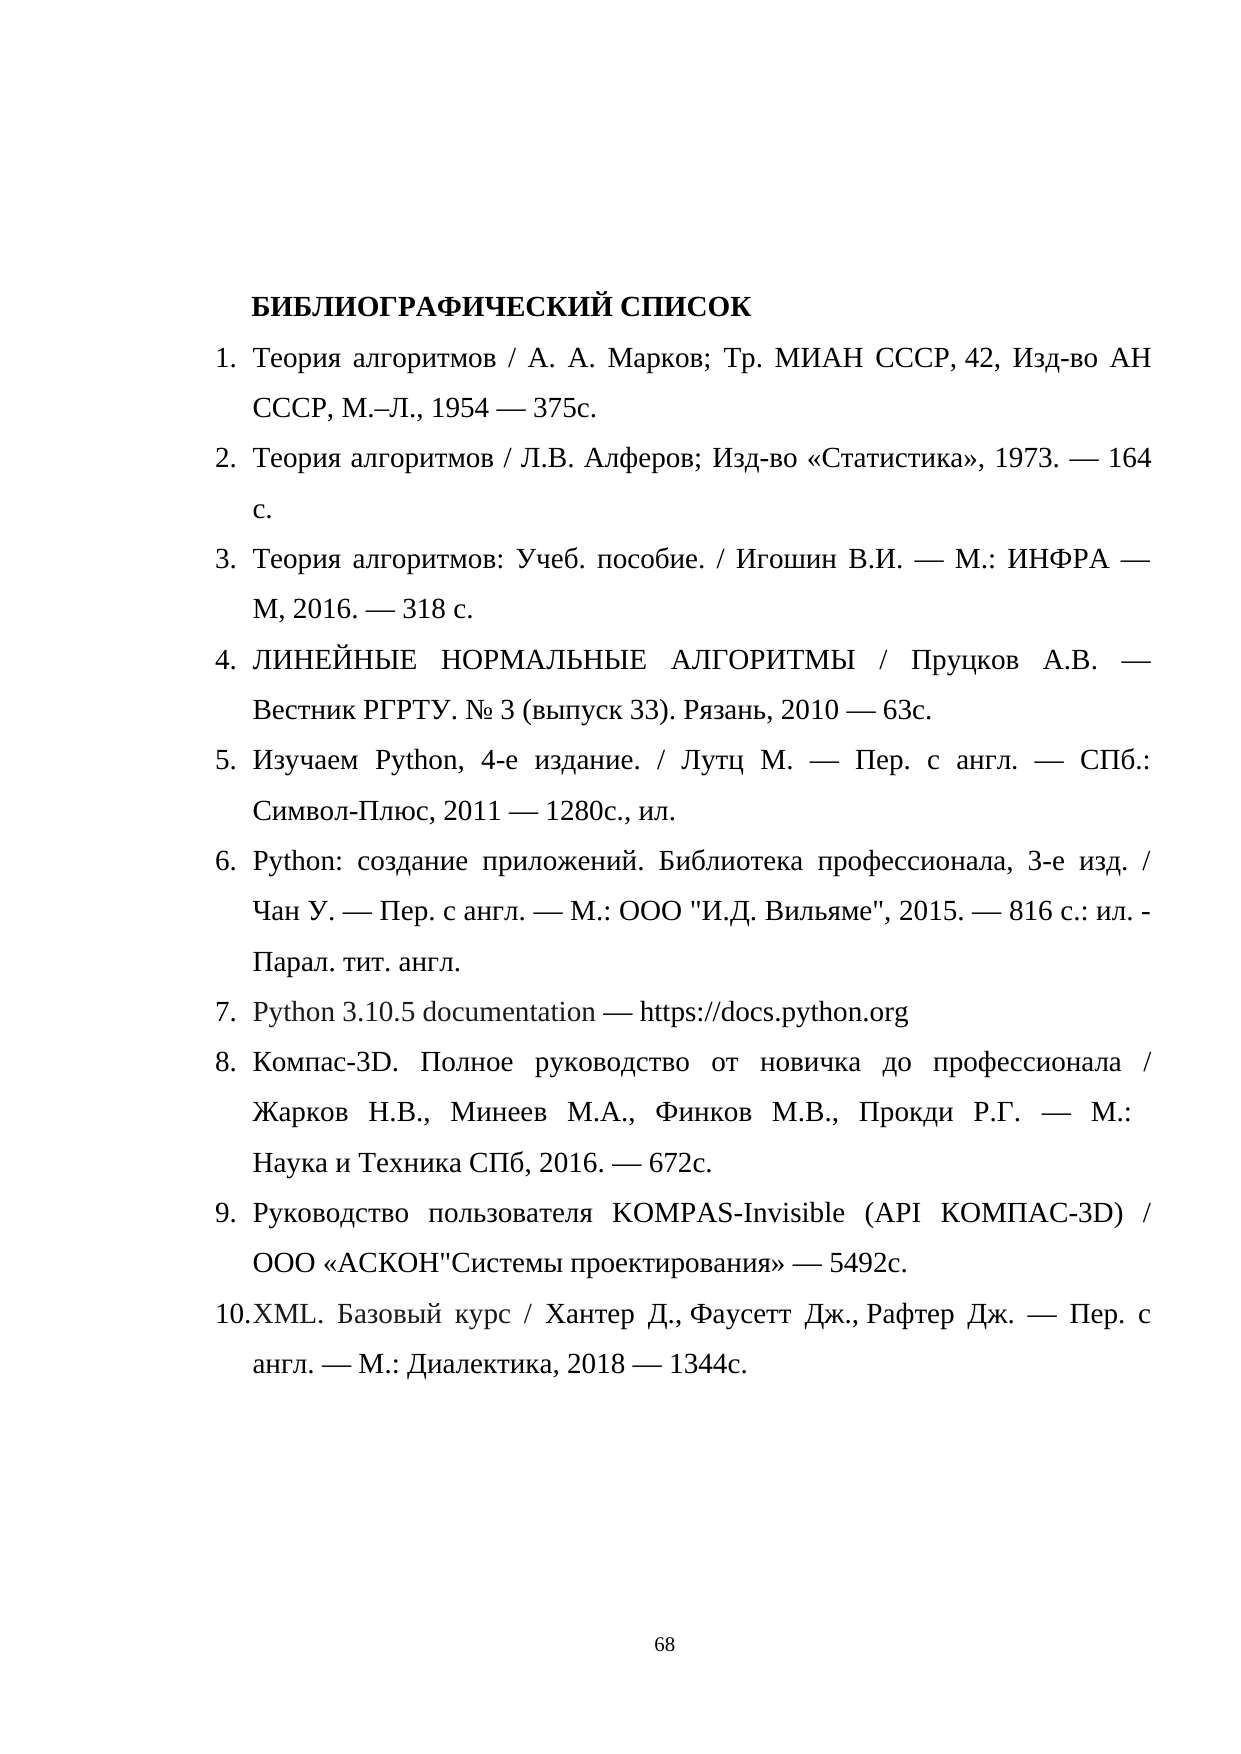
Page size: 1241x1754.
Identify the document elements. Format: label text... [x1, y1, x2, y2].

list XML. Базовый курс / Хантер Д., Фаусетт Дж., Рафтер Дж. — Пер. с англ. — М.: Диалектика, 2018 — 1344с. [215, 1296, 1152, 1380]
list Компас-3D. Полное руководство от новичка до профессионала / Жарков Н.В., Минеев М.А., Финков М.В., Прокди Р.Г. — М.: Наука и Техника СПб, 2016. — 672с. [215, 1044, 1152, 1178]
list ЛИНЕЙНЫЕ НОРМАЛЬНЫЕ АЛГОРИТМЫ / Пруцков А.В. — Вестник РГРТУ. № 3 (выпуск 33). Рязань, 2010 — 63с. [215, 642, 1152, 726]
list Python 3.10.5 documentation — https://docs.python.org [215, 994, 1152, 1027]
list Теория алгоритмов: Учеб. пособие. / Игошин В.И. — М.: ИНФРА — М, 2016. — 318 с. [215, 541, 1152, 625]
list Теория алгоритмов / Л.В. Алферов; Изд-во «Статистика», 1973. — 164 с. [215, 441, 1152, 524]
list Теория алгоритмов / А. А. Марков; Тр. МИАН СССР, 42, Изд-во АН СССР, М.–Л., 1954 — 375с. [215, 340, 1152, 424]
list Python: создание приложений. Библиотека профессионала, 3-е изд. / Чан У. — Пер. с англ. — М.: ООО "И.Д. Вильяме", 2015. — 816 с.: ил. - Парал. тит. англ. [215, 843, 1152, 977]
list Руководство пользователя KOMPAS-Invisible (API КОМПАС-3D) / ООО «АСКОН"Системы проектирования» — 5492с. [215, 1195, 1152, 1279]
list Изучаем Python, 4-е издание. / Лутц М. — Пер. с англ. — СПб.: Символ-Плюс, 2011 — 1280с., ил. [215, 742, 1152, 826]
subtitle БИБЛИОГРАФИЧЕСКИЙ СПИСОК [177, 289, 1152, 323]
